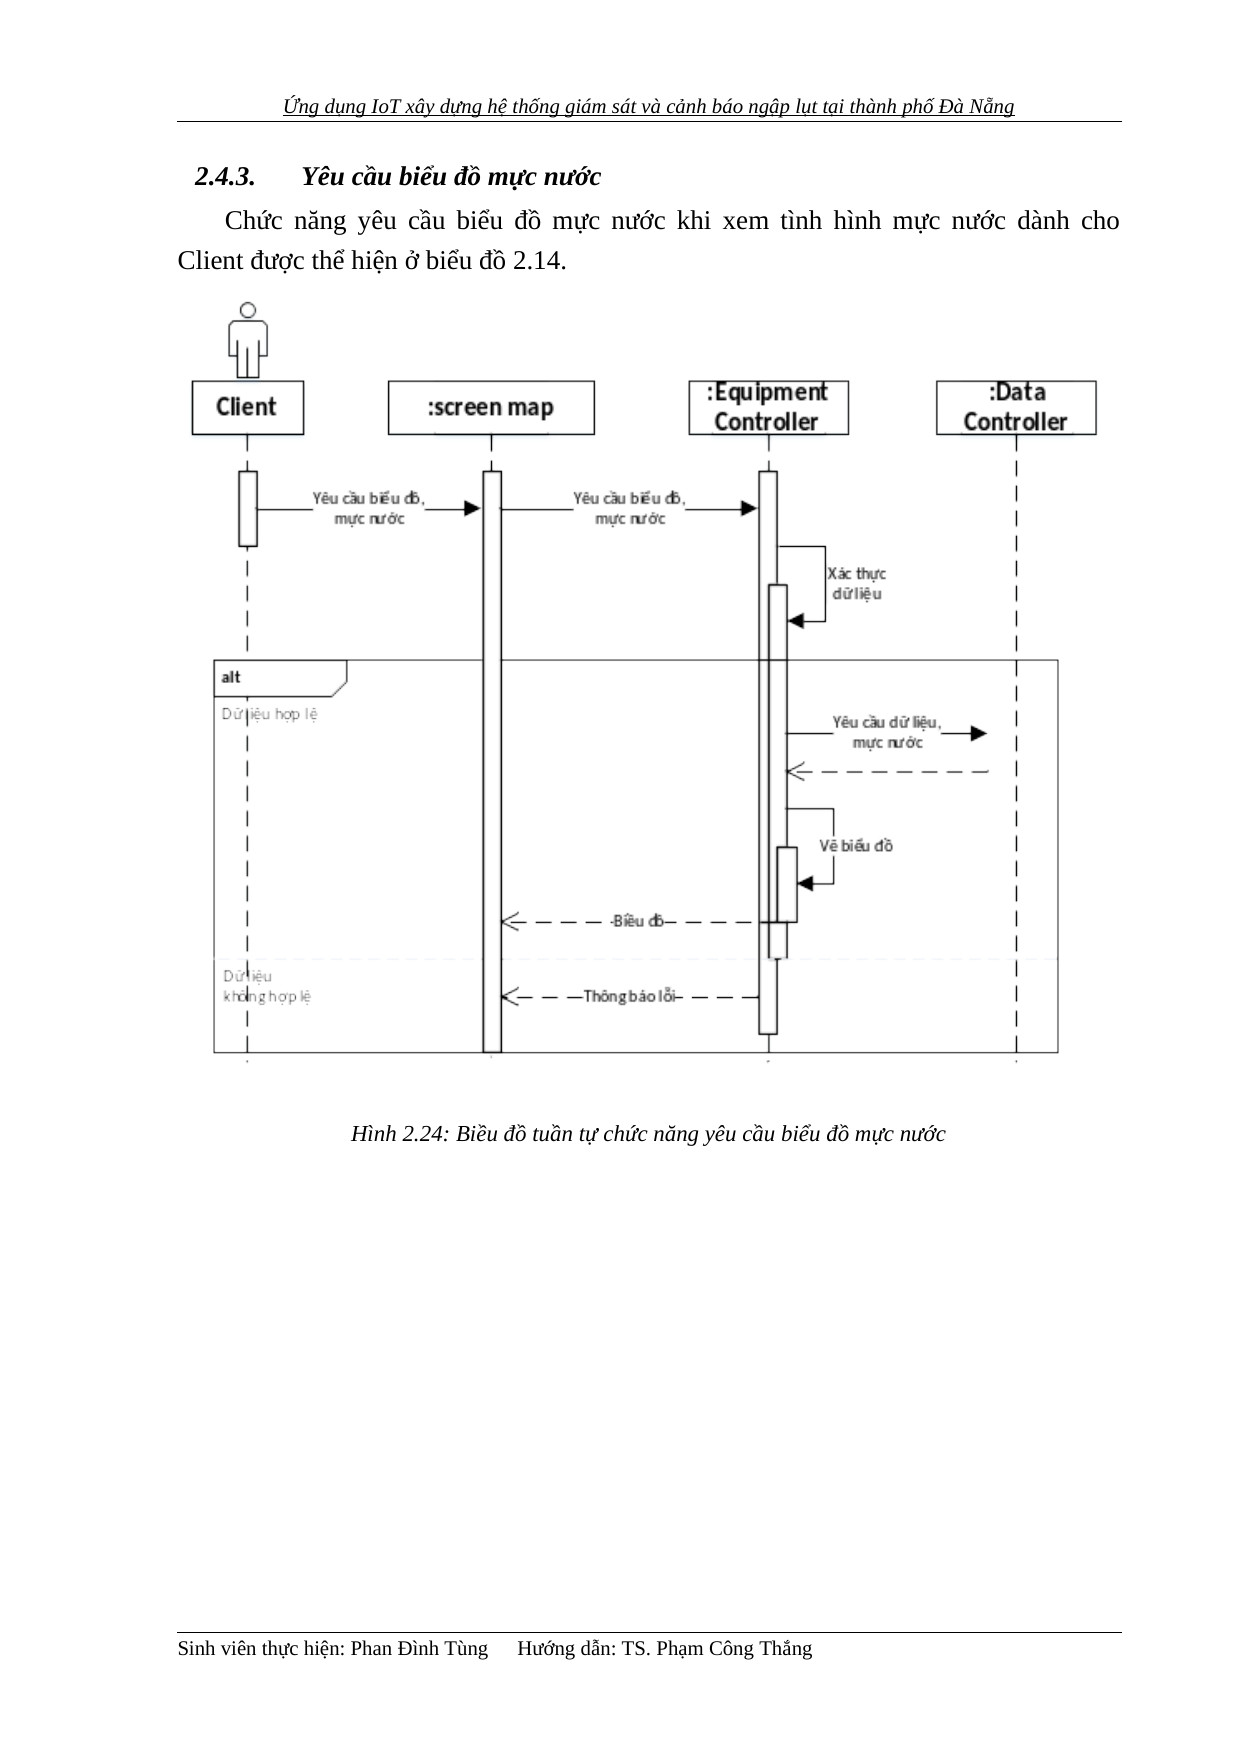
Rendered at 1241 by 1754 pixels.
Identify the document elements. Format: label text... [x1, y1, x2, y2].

text Chức năng yêu cầu biểu đồ mực nước khi xem tình hình mực nước dành cho Client được thể hiện ở biểu đồ 2.14. [177, 204, 1122, 275]
text Hình .: Biều đồ tuần tự chức năng yêu cầu biểu đồ mực nước [177, 1121, 1122, 1147]
subtitle 2.4.3. Yêu cầu biểu đồ mực nước [195, 160, 1122, 191]
